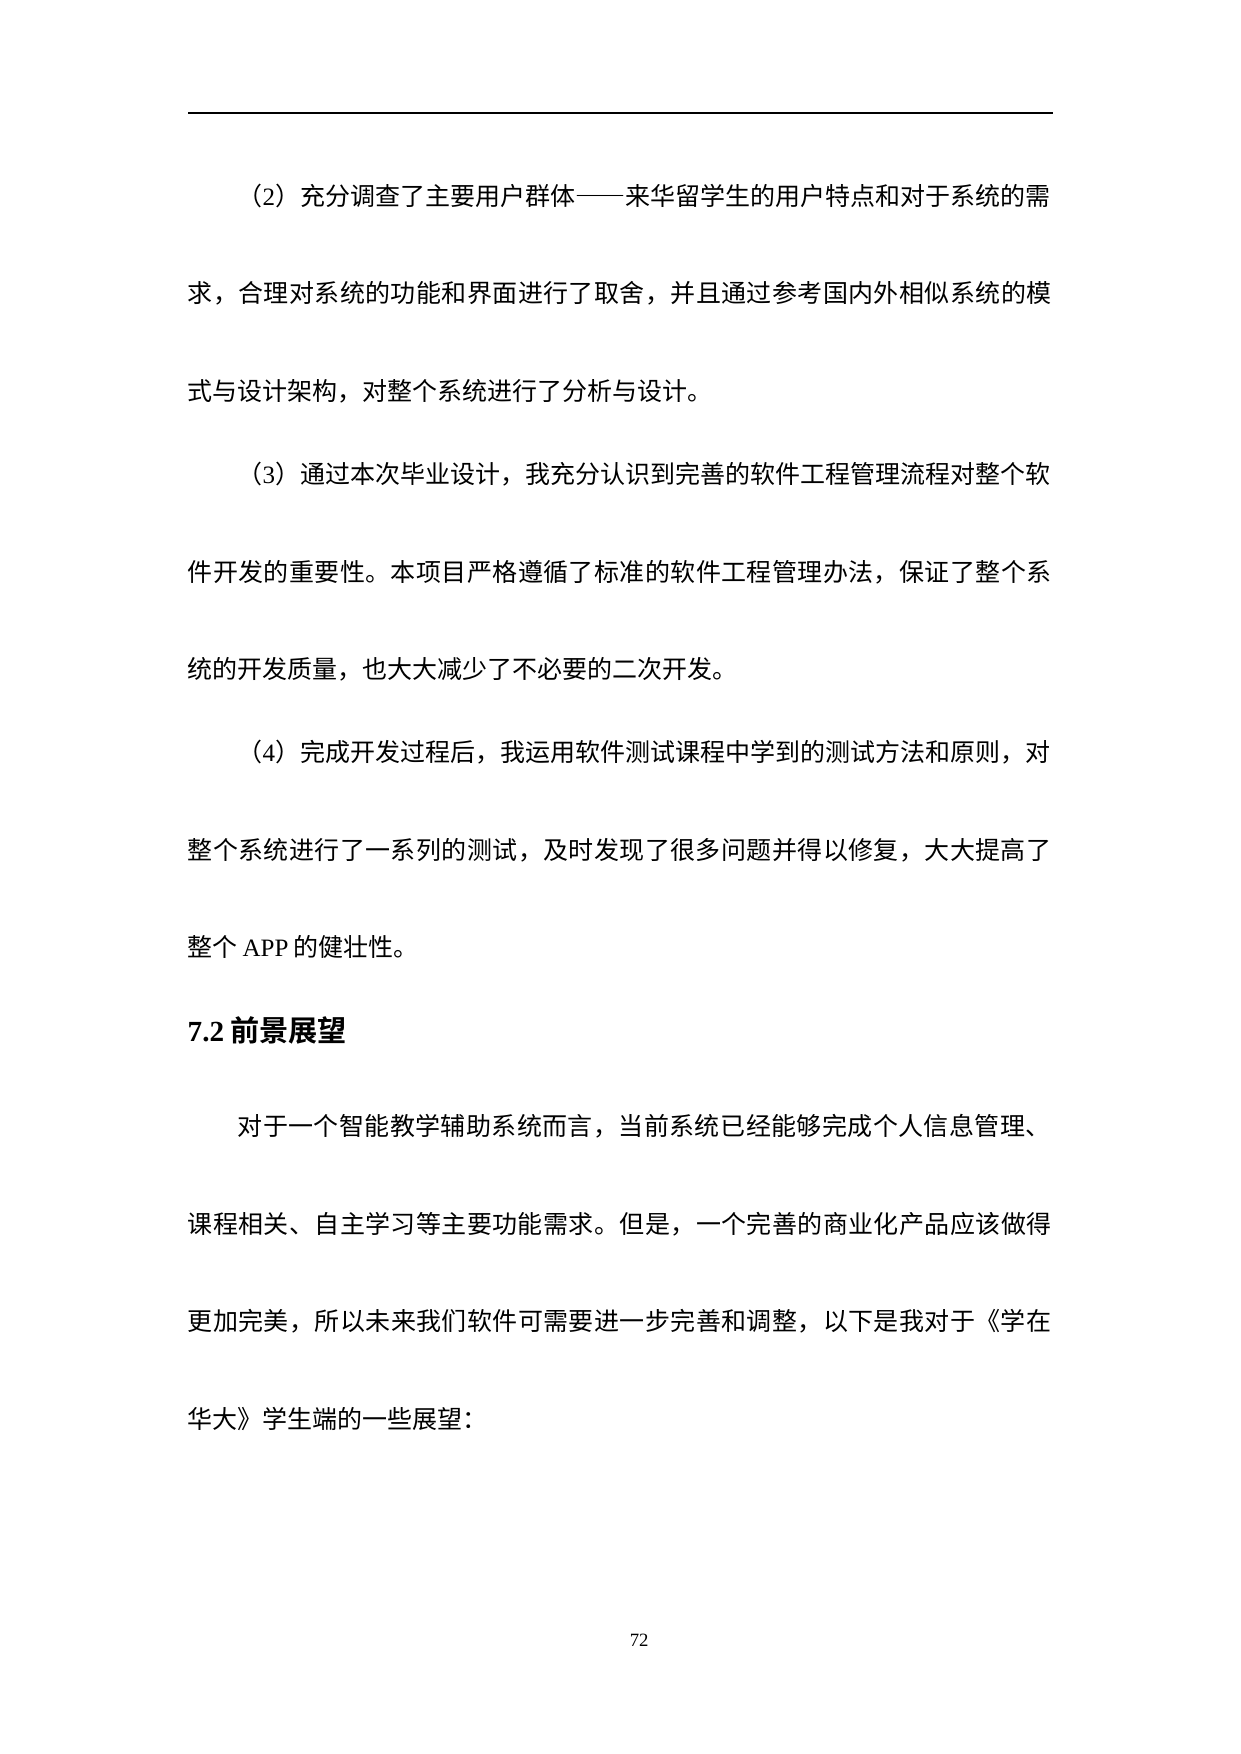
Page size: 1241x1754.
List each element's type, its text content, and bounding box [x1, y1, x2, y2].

text （4）完成开发过程后，我运用软件测试课程中学到的测试方法和原则，对整个系统进行了一系列的测试，及时发现了很多问题并得以修复，大大提高了整个APP的健壮性。 [187, 718, 1053, 978]
text 对于一个智能教学辅助系统而言，当前系统已经能够完成个人信息管理、课程相关、自主学习等主要功能需求。但是，一个完善的商业化产品应该做得更加完美，所以未来我们软件可需要进一步完善和调整，以下是我对于《学在华大》学生端的一些展望： [187, 1092, 1053, 1450]
text （2）充分调查了主要用户群体——来华留学生的用户特点和对于系统的需求，合理对系统的功能和界面进行了取舍，并且通过参考国内外相似系统的模式与设计架构，对整个系统进行了分析与设计。 [187, 162, 1053, 422]
text （3）通过本次毕业设计，我充分认识到完善的软件工程管理流程对整个软件开发的重要性。本项目严格遵循了标准的软件工程管理办法，保证了整个系统的开发质量，也大大减少了不必要的二次开发。 [187, 440, 1053, 700]
subtitle 7.2前景展望 [187, 996, 1053, 1061]
